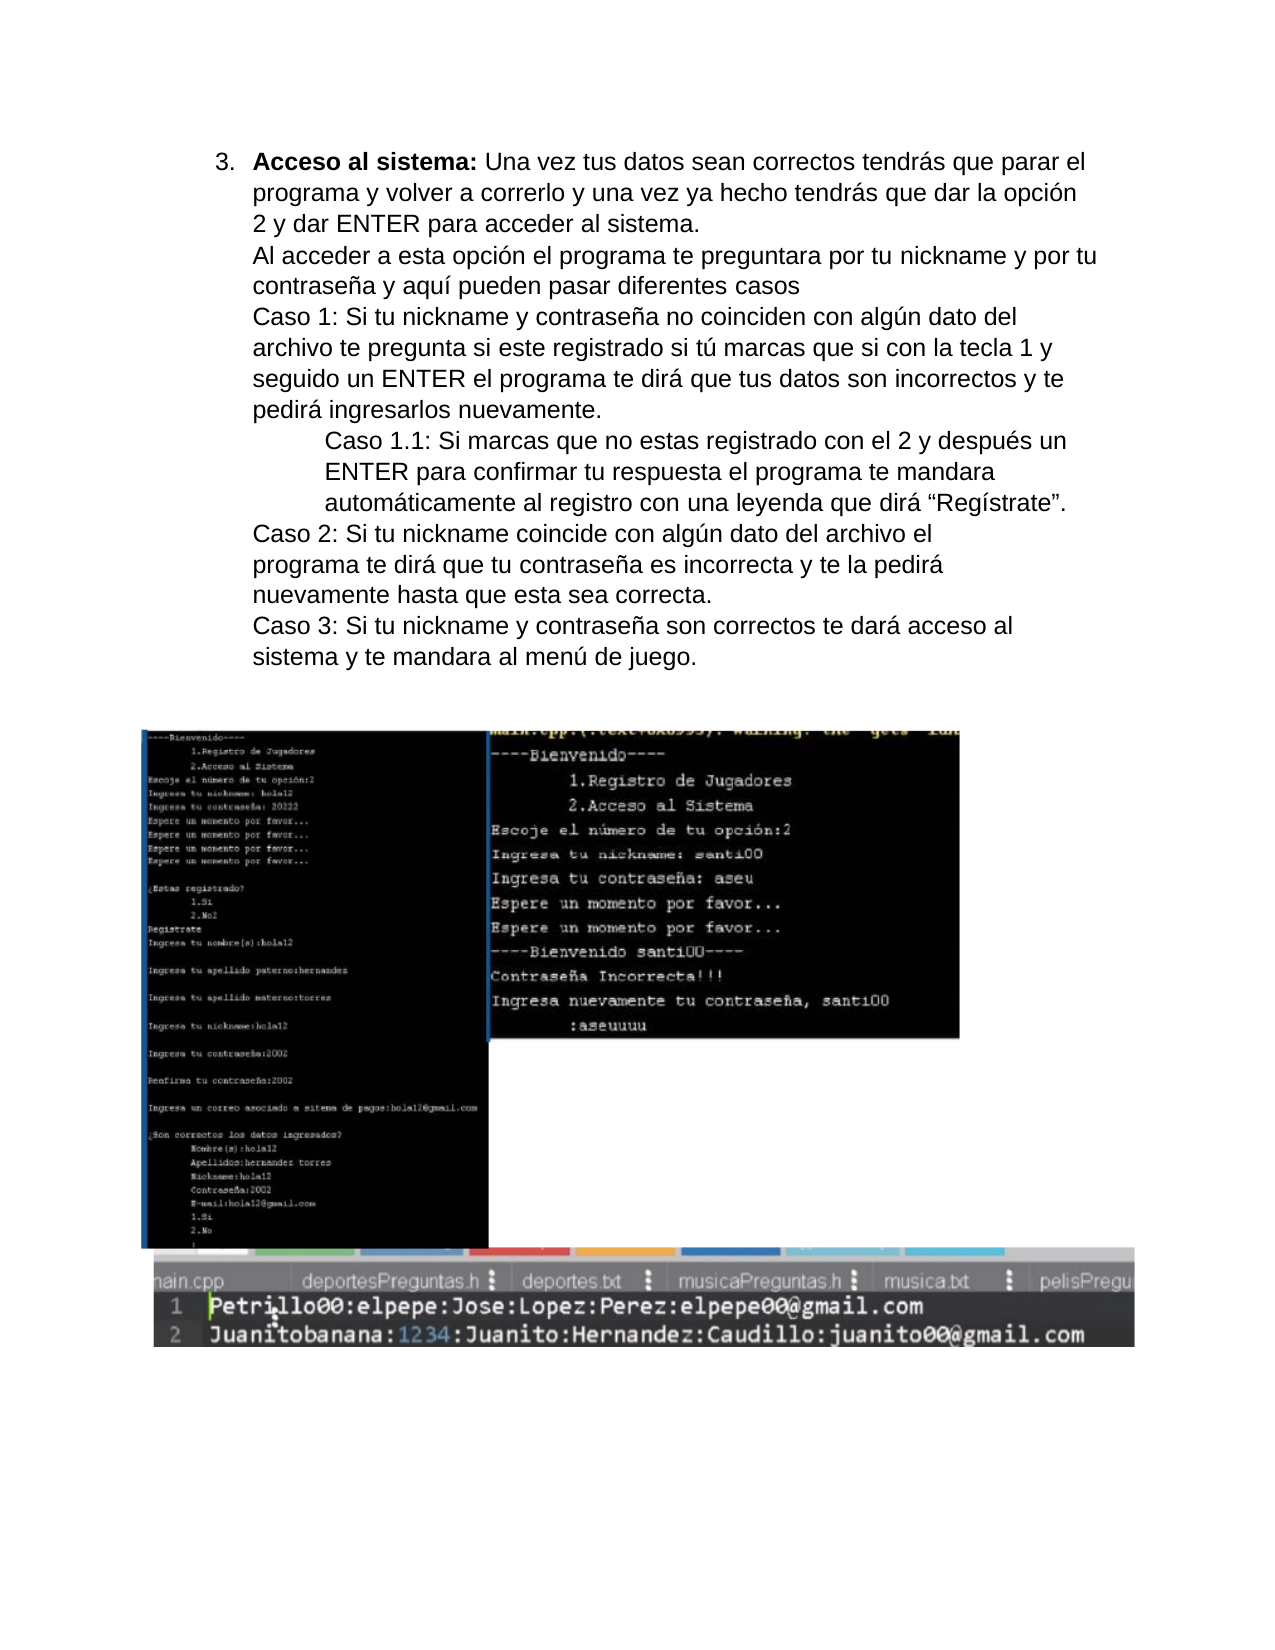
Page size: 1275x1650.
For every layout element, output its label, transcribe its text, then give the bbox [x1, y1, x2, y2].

text Caso 1: Si tu nickname y contraseña no coinciden con algún dato del archivo te pregunta si este registrado si tú marcas que si con la tecla 1 y seguido un ENTER el programa te dirá que tus datos son incorrectos y te pedirá ingresarlos nuevamente. [252, 302, 1096, 424]
text Caso 3: Si tu nickname y contraseña son correctos te dará acceso al sistema y te mandara al menú de juego. [252, 611, 1084, 671]
text Al acceder a esta opción el programa te preguntara por tu nickname y por tu contraseña y aquí pueden pasar diferentes casos [252, 241, 1099, 300]
text Caso 2: Si tu nickname coincide con algún dato del archivo el programa te dirá que tu contraseña es incorrecta y te la pedirá nuevamente hasta que esta sea correcta. [252, 519, 1045, 609]
text Caso 1.1: Si marcas que no estas registrado con el 2 y después un ENTER para confirmar tu respuesta el programa te mandara automáticamente al registro con una leyenda que dirá “Regístrate”. [324, 426, 1079, 517]
list Acceso al sistema: Una vez tus datos sean correctos tendrás que parar el programa y volver a correrlo y una vez ya hecho tendrás que dar la opción 2 y dar ENTER para acceder al sistema. [215, 147, 1089, 238]
picture [136, 721, 1141, 1347]
